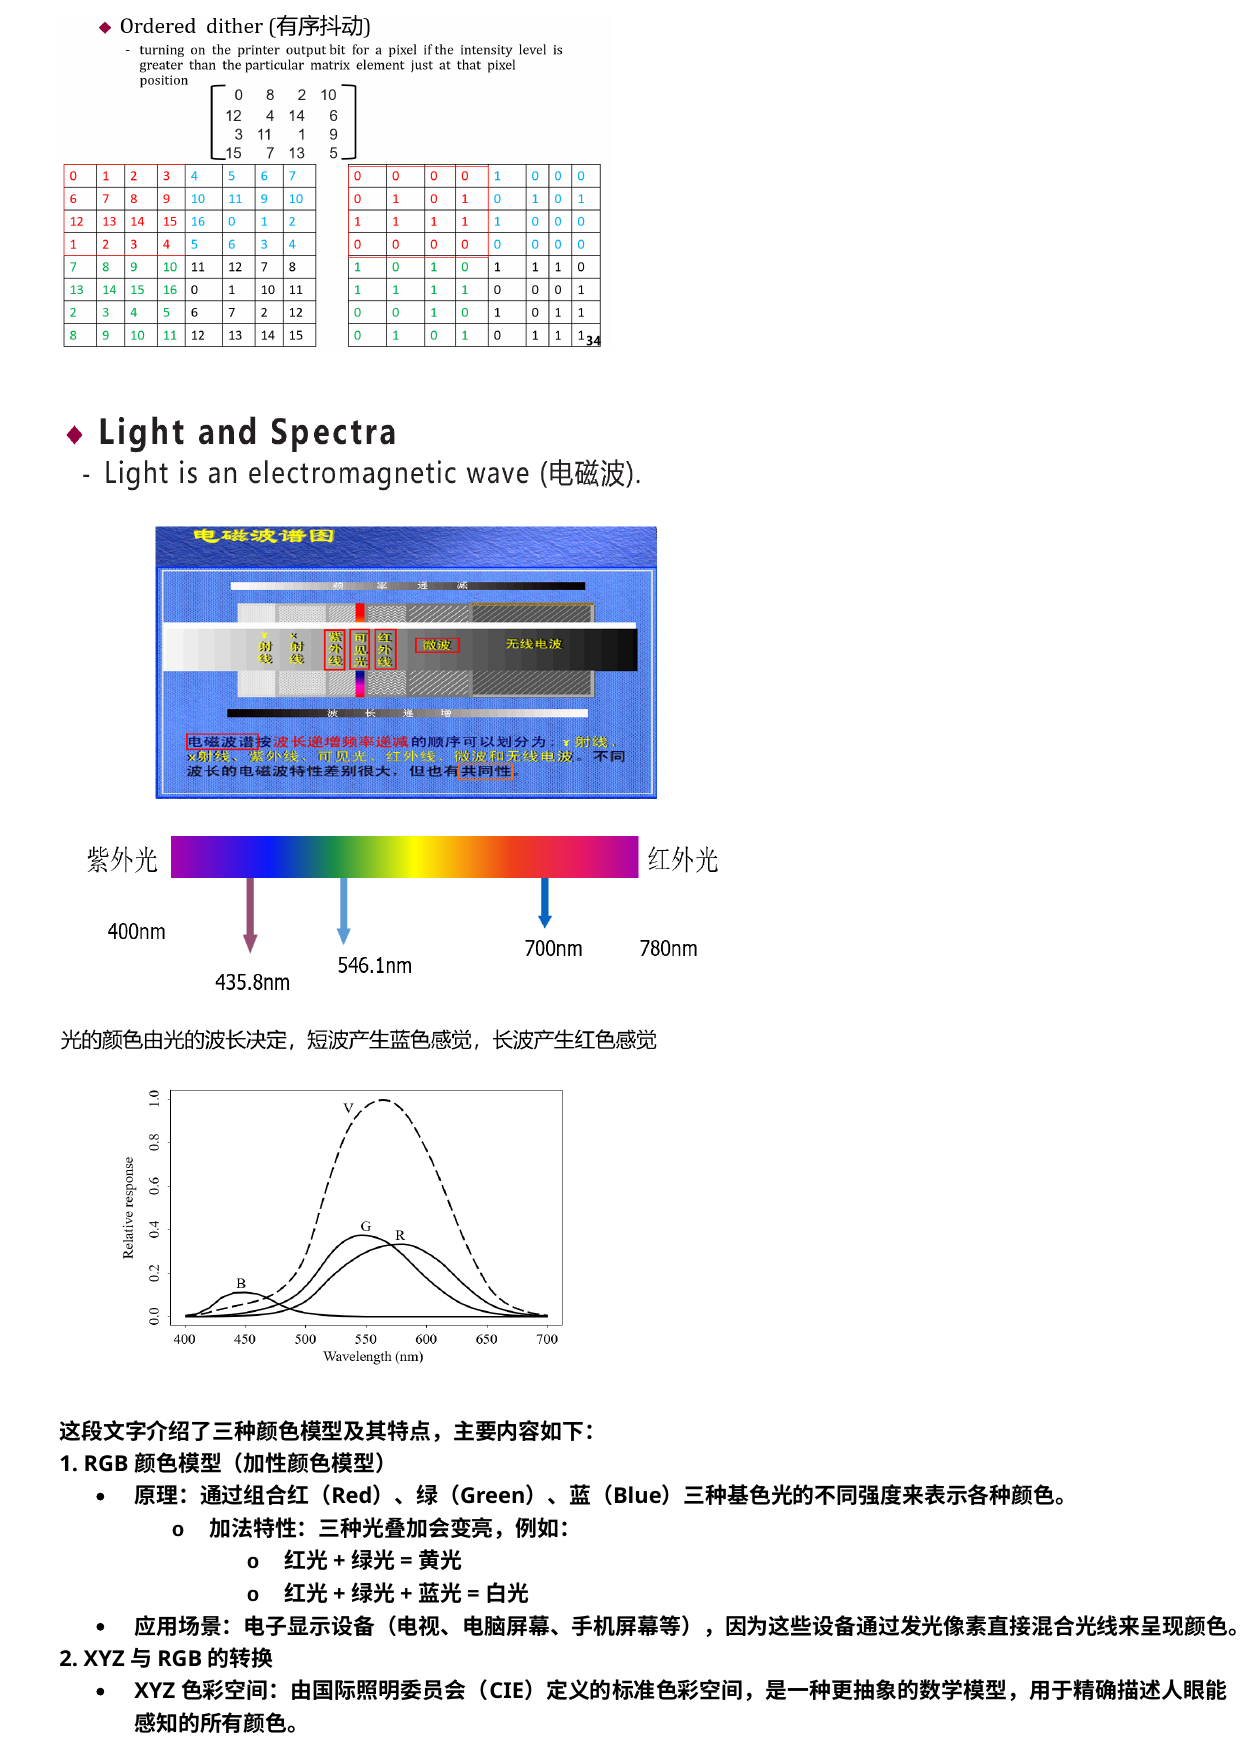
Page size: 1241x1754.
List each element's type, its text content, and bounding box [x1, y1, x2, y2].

list 红光 + 绿光 + 蓝光 = 白光 [247, 1576, 1228, 1608]
list XYZ 色彩空间：由国际照明委员会（CIE）定义的标准色彩空间，是一种更抽象的数学模型，用于精确描述人眼能感知的所有颜色。 [97, 1673, 1228, 1738]
list 加法特性：三种光叠加会变亮，例如： [172, 1511, 1228, 1543]
text 1. RGB 颜色模型（加性颜色模型） [59, 1446, 1228, 1478]
text 2. XYZ 与 RGB 的转换 [59, 1641, 1228, 1673]
list 应用场景：电子显示设备（电视、电脑屏幕、手机屏幕等），因为这些设备通过发光像素直接混合光线来呈现颜色。 [97, 1608, 1228, 1641]
picture [59, 1023, 663, 1366]
list 原理：通过组合红（Red）、绿（Green）、蓝（Blue）三种基色光的不同强度来表示各种颜色。 [97, 1478, 1228, 1511]
picture [59, 15, 612, 350]
list 红光 + 绿光 = 黄光 [247, 1543, 1228, 1576]
text 这段文字介绍了三种颜色模型及其特点，主要内容如下： [59, 1413, 1228, 1446]
picture [59, 405, 723, 994]
